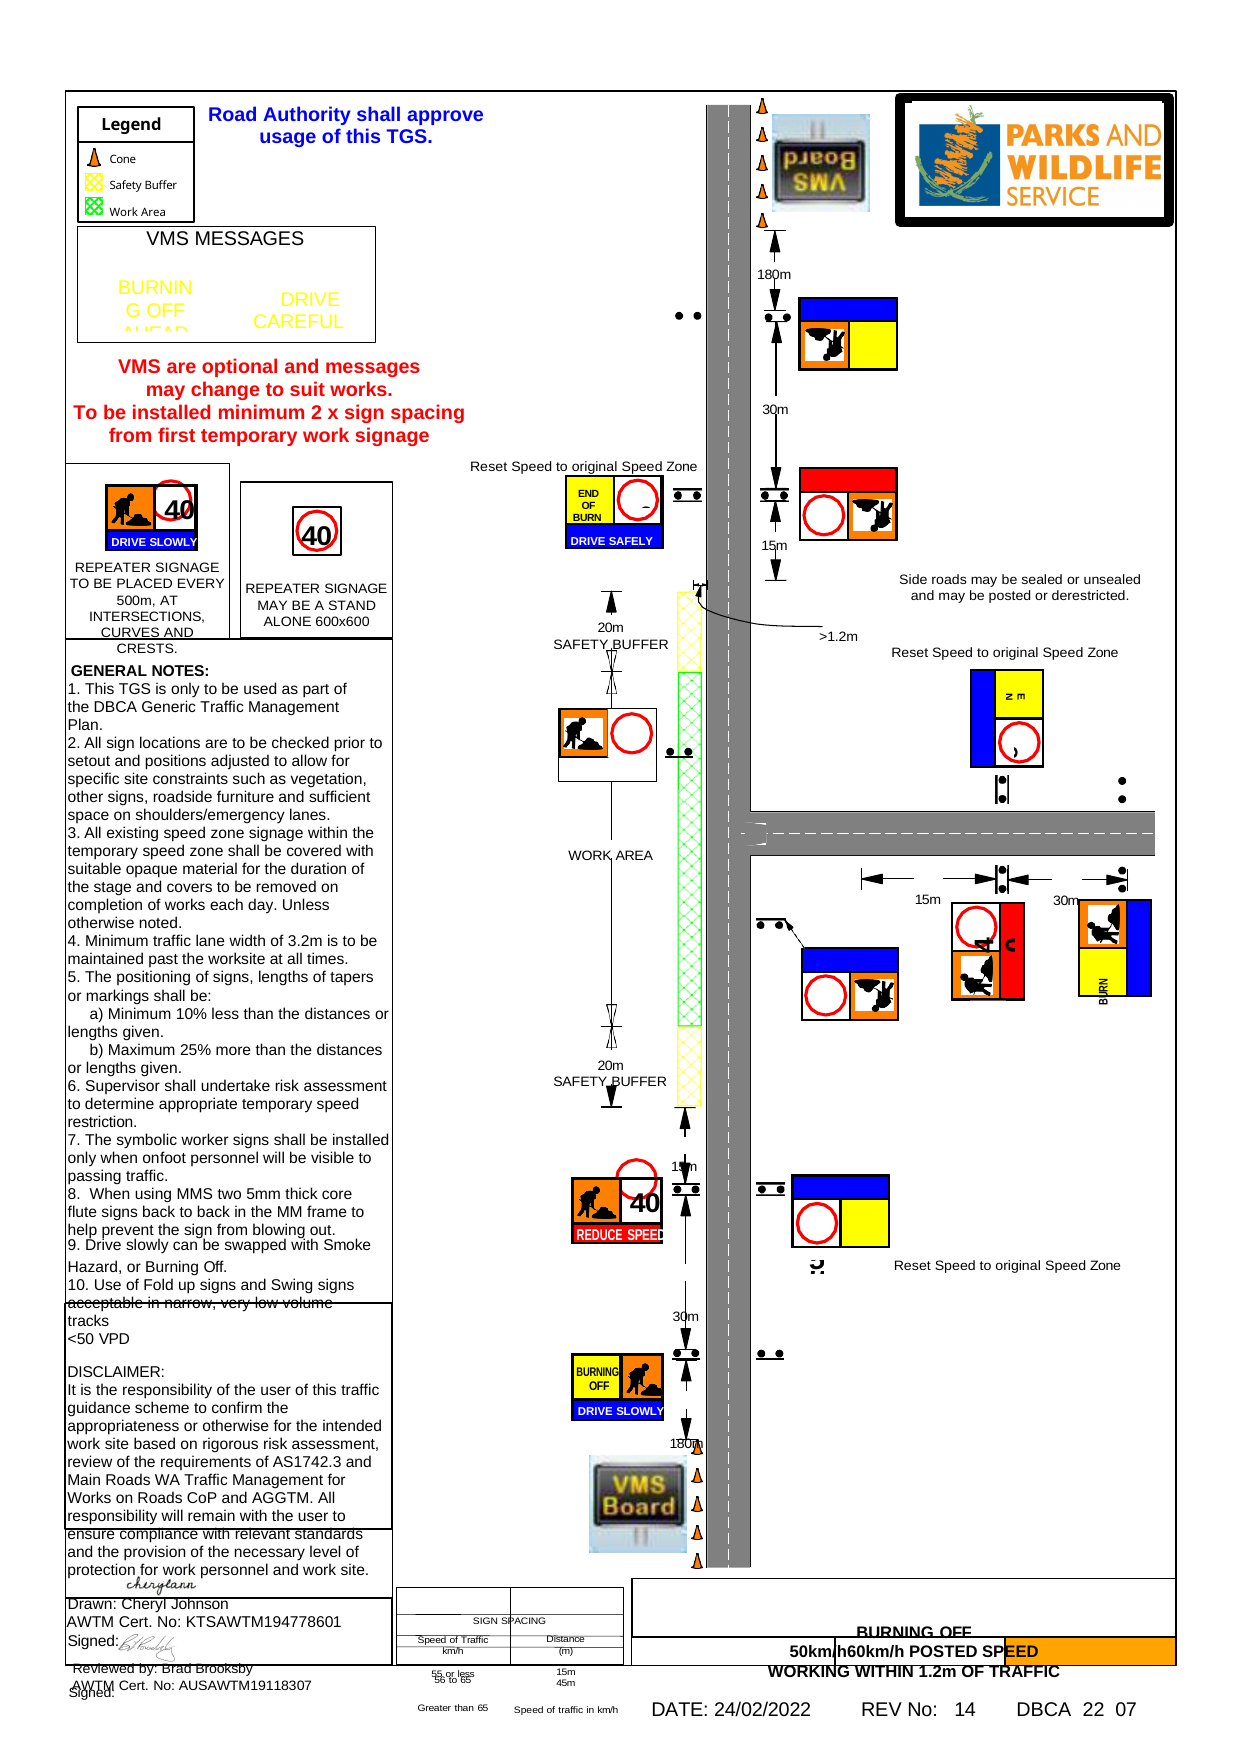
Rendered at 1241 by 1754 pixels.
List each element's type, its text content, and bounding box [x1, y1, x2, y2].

picture [679, 1028, 700, 1105]
text 30m [762, 402, 1188, 417]
text >1.2m [819, 628, 859, 644]
picture [854, 979, 894, 1012]
text END OF [577, 488, 600, 512]
text It is the responsibility of the user of this traffic guidance scheme to confirm the appropriateness or otherwise for the intended work site based on rigorous risk assessment, review of the requirements of AS1742.3 and Main Roads WA Traffic Management for Works on Roads CoP and AGGTM. All responsibility will remain with the user to ensure compliance with relevant standards and the provision of the necessary level of protection for work personnel and work site. [67, 1381, 386, 1579]
picture [121, 1579, 197, 1595]
picture [827, 1203, 837, 1213]
list Minimum traffic lane width of 3.2m is to be maintained past the worksite at all times. [67, 932, 377, 968]
text Legend [101, 113, 184, 135]
picture [772, 114, 870, 212]
list All sign locations are to be checked prior to setout and positions adjusted to allow for specific site constraints such as vegetation, other signs, roadside furniture and sufficient space on shoulders/emergency lanes. [67, 733, 383, 824]
picture [1002, 725, 1037, 760]
text <50 VPD [67, 1329, 386, 1348]
list Drive slowly can be swapped with Smoke [67, 1239, 393, 1253]
text Road Authority shall approve usage of this TGS. [208, 103, 536, 148]
picture [691, 1525, 703, 1540]
text 20m SAFETY BUFFER [553, 1057, 669, 1089]
text 20m SAFETY BUFFER [553, 620, 670, 652]
picture [912, 101, 1162, 207]
text Reviewed by: Brad Brooksby [72, 1661, 386, 1677]
text AWTM Cert. No: AUS­AWTM­19­1183­07 [72, 1677, 386, 1693]
picture [999, 722, 1010, 733]
picture [85, 197, 103, 215]
list Minimum 10% less than the distances or lengths given. [67, 1004, 389, 1040]
picture [760, 488, 789, 502]
picture [612, 652, 617, 671]
list Use of Fold up signs and Swing signs acceptable in narrow, very low volume tracks [67, 1275, 378, 1329]
picture [621, 483, 655, 512]
picture [618, 480, 628, 490]
text BURNING OFF [854, 1622, 974, 1642]
picture [563, 717, 603, 750]
text Drawn: Cheryl Johnson [67, 1595, 386, 1613]
text 15m [671, 1158, 703, 1174]
picture [589, 1455, 687, 1553]
text REPEATER SIGNAGE TO BE PLACED EVERY 500m, AT INTERSECTIONS, CURVES AND CRESTS. [68, 560, 226, 657]
picture [577, 1186, 617, 1219]
list The symbolic worker signs shall be installed only when on­foot personnel will be visible to passing traffic. [67, 1131, 389, 1185]
text Safety Buffer Work Area [109, 177, 184, 220]
picture [118, 1649, 177, 1661]
picture [805, 328, 845, 361]
text 30m [1053, 892, 1188, 908]
picture [606, 1004, 611, 1026]
picture [612, 1027, 617, 1048]
list This TGS is only to be used as part of the DBCA Generic Traffic Management Plan. [67, 679, 372, 733]
picture [999, 752, 1009, 762]
text VMS are optional and messages may change to suit works. [117, 355, 421, 400]
picture [756, 918, 805, 949]
text Distance (m) [548, 1634, 587, 1656]
picture [1030, 751, 1040, 762]
picture [691, 1451, 703, 1455]
text 180m [757, 266, 1188, 282]
text Cone [109, 151, 184, 167]
picture [827, 1233, 837, 1243]
text Reset Speed to original Speed Zone [893, 1257, 1188, 1273]
list When using MMS two 5mm thick core flute signs back to back in the MM frame to help prevent the sign from blowing out. [67, 1185, 386, 1239]
picture [995, 865, 1009, 894]
text DISCLAIMER: [67, 1363, 386, 1381]
list All existing speed zone signage within the temporary speed zone shall be covered with suitable opaque material for the duration of the stage and covers to be removed on completion of works each day. Unless otherwise noted. [67, 824, 374, 932]
list The positioning of signs, lengths of tapers or markings shall be: [67, 968, 374, 1004]
text REPEATER SIGNAGE MAY BE A STAND ALONE 600x600 [244, 581, 389, 629]
list Maximum 25% more than the distances or lengths given. [67, 1041, 383, 1077]
text DATE: 24/02/2022 [651, 1702, 813, 1720]
picture [606, 652, 611, 671]
picture [648, 480, 658, 490]
picture [612, 1004, 617, 1026]
text 30m [594, 1308, 699, 1324]
picture [852, 499, 893, 532]
text DRIVE SAFELY [570, 534, 673, 547]
text Hazard, or Burning Off. [67, 1257, 386, 1275]
text GENERAL NOTES: [69, 662, 211, 679]
picture [606, 1027, 611, 1048]
picture [606, 672, 611, 694]
text Side roads may be sealed or unsealed and may be posted or derestricted. [899, 572, 1161, 603]
text REV No: 14 [861, 1702, 977, 1720]
picture [960, 955, 993, 996]
picture [691, 1468, 703, 1483]
picture [756, 1182, 785, 1196]
picture [612, 672, 617, 694]
text 40 [244, 520, 389, 551]
text 15m 45m [556, 1665, 577, 1688]
text Signed: [67, 1631, 386, 1649]
picture [1087, 908, 1120, 944]
picture [756, 98, 768, 114]
picture [679, 593, 700, 670]
picture [87, 148, 101, 167]
text WORK AREA [568, 848, 669, 863]
text 50km/h­60km/h POSTED SPEED WORKING WITHIN 1.2m OF TRAFFIC [764, 1642, 1064, 1681]
text Reset Speed to original Speed Zone [891, 644, 1188, 660]
text VMS MESSAGES [146, 227, 311, 250]
picture [756, 155, 768, 171]
picture [111, 493, 152, 526]
picture [745, 822, 767, 846]
picture [691, 1553, 703, 1569]
picture [995, 775, 1009, 804]
text DBCA ­ 22 ­ 07 [1016, 1702, 1188, 1720]
text Speed of Traffic km/h [417, 1634, 489, 1656]
text 180m [594, 1436, 704, 1451]
picture [797, 1233, 807, 1243]
list Supervisor shall undertake risk assessment to determine appropriate temporary speed restriction. [67, 1077, 387, 1131]
picture [691, 1496, 703, 1512]
text To be installed minimum 2 x sign spacing from first temporary work signage [73, 401, 465, 446]
text 15m [761, 537, 789, 553]
text Reset Speed to original Speed Zone [470, 458, 703, 474]
picture [673, 488, 702, 502]
picture [1029, 722, 1040, 733]
picture [626, 1363, 663, 1396]
picture [756, 127, 768, 142]
picture [756, 213, 768, 228]
picture [797, 1203, 807, 1213]
picture [756, 184, 768, 199]
picture [800, 1206, 834, 1241]
picture [85, 173, 103, 191]
text AWTM Cert. No: KTS­AWTM­19­47786­01 [66, 1613, 386, 1631]
text 15m [914, 892, 946, 907]
picture [679, 673, 700, 1025]
